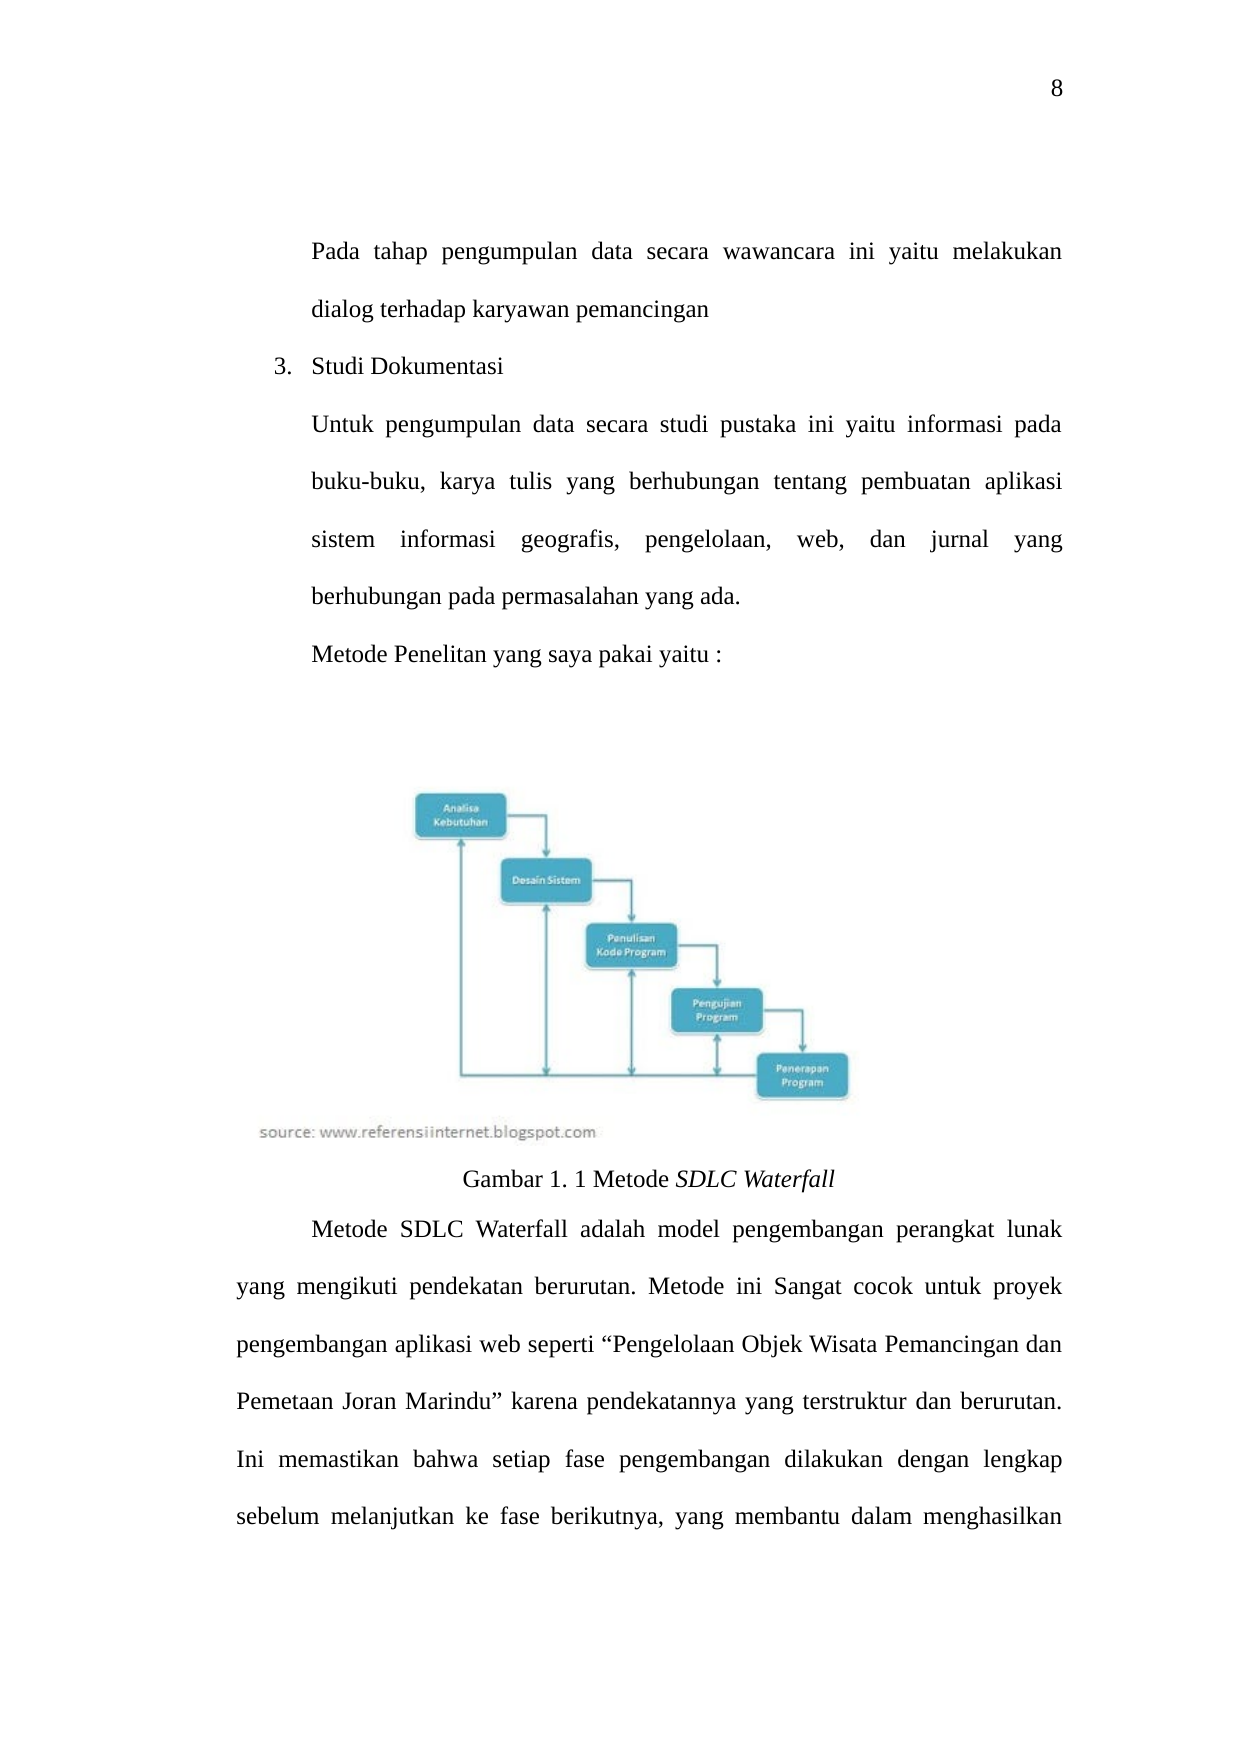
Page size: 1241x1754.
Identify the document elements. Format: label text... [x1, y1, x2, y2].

text Gambar 1. 1 Metode SDLC Waterfall [236, 1164, 1063, 1193]
picture [236, 743, 1079, 1146]
list Untuk pengumpulan data secara studi pustaka ini yaitu informasi pada buku-buku, karya tulis yang berhubungan tentang pembuatan aplikasi sistem informasi geografis, pengelolaan, web, dan jurnal yang berhubungan pada permasalahan yang ada. [311, 409, 1063, 610]
list Metode Penelitan yang saya pakai yaitu : [311, 639, 1063, 667]
list Pada tahap pengumpulan data secara wawancara ini yaitu melakukan dialog terhadap karyawan pemancingan [311, 236, 1063, 322]
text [236, 1214, 1063, 1530]
list Studi Dokumentasi [274, 351, 1063, 380]
